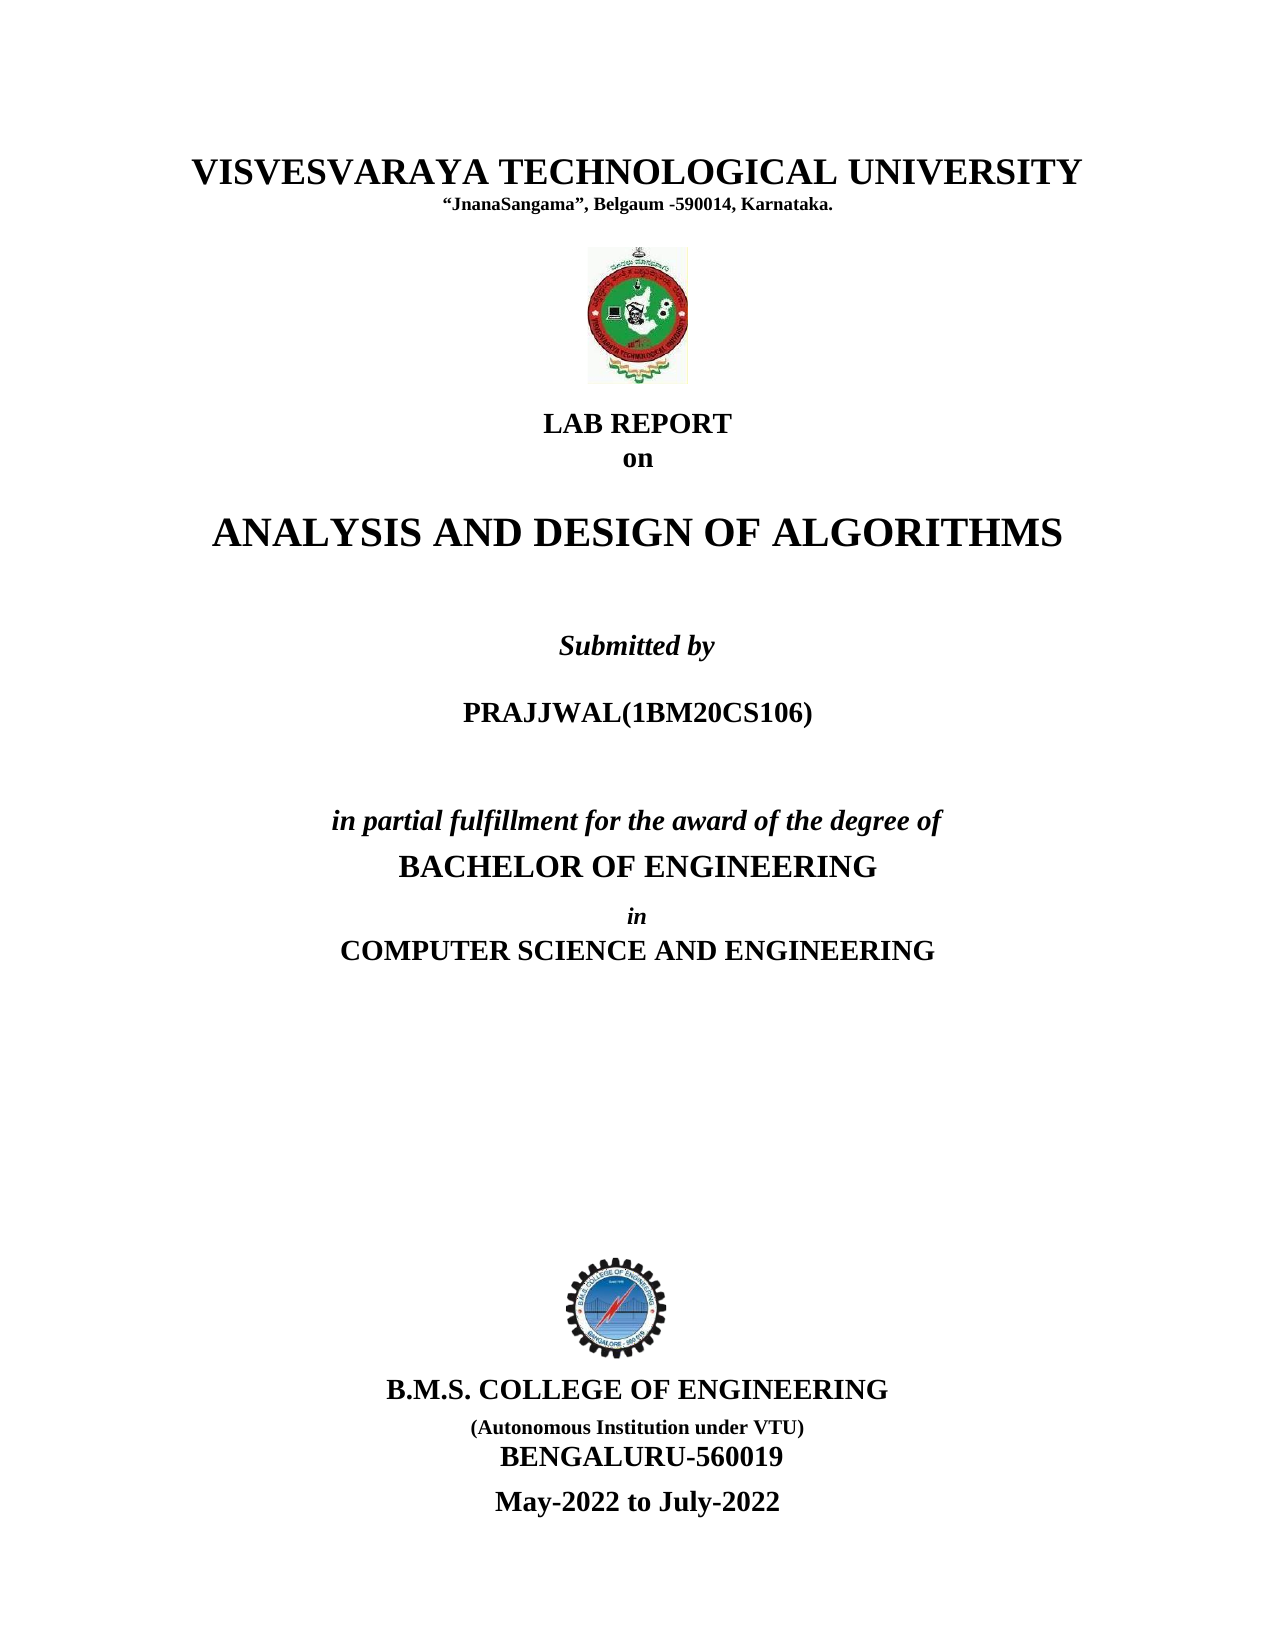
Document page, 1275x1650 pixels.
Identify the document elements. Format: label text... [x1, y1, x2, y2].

text VISVESVARAYA TECHNOLOGICAL UNIVERSITY [190, 149, 1084, 192]
picture [587, 247, 688, 384]
text on [211, 441, 1065, 474]
text (Autonomous Institution under VTU) [211, 1417, 1064, 1439]
text COMPUTER SCIENCE AND ENGINEERING [211, 933, 1064, 966]
subtitle ANALYSIS AND DESIGN OF ALGORITHMS [211, 508, 1064, 556]
text in partial fulfillment for the award of the degree of [211, 803, 1065, 837]
text Submitted by [211, 628, 1065, 661]
text BENGALURU-560019 [190, 1439, 1093, 1473]
text B.M.S. COLLEGE OF ENGINEERING [386, 1256, 1164, 1406]
text BACHELOR OF ENGINEERING [211, 848, 1064, 885]
text in [211, 902, 1065, 930]
text LAB REPORT [211, 407, 1064, 440]
picture [565, 1257, 667, 1359]
text PRAJJWAL(1BM20CS106) [211, 695, 1064, 728]
text “JnanaSangama”, Belgaum -590014, Karnataka. [211, 193, 1064, 214]
text May-2022 to July-2022 [211, 1484, 1064, 1518]
